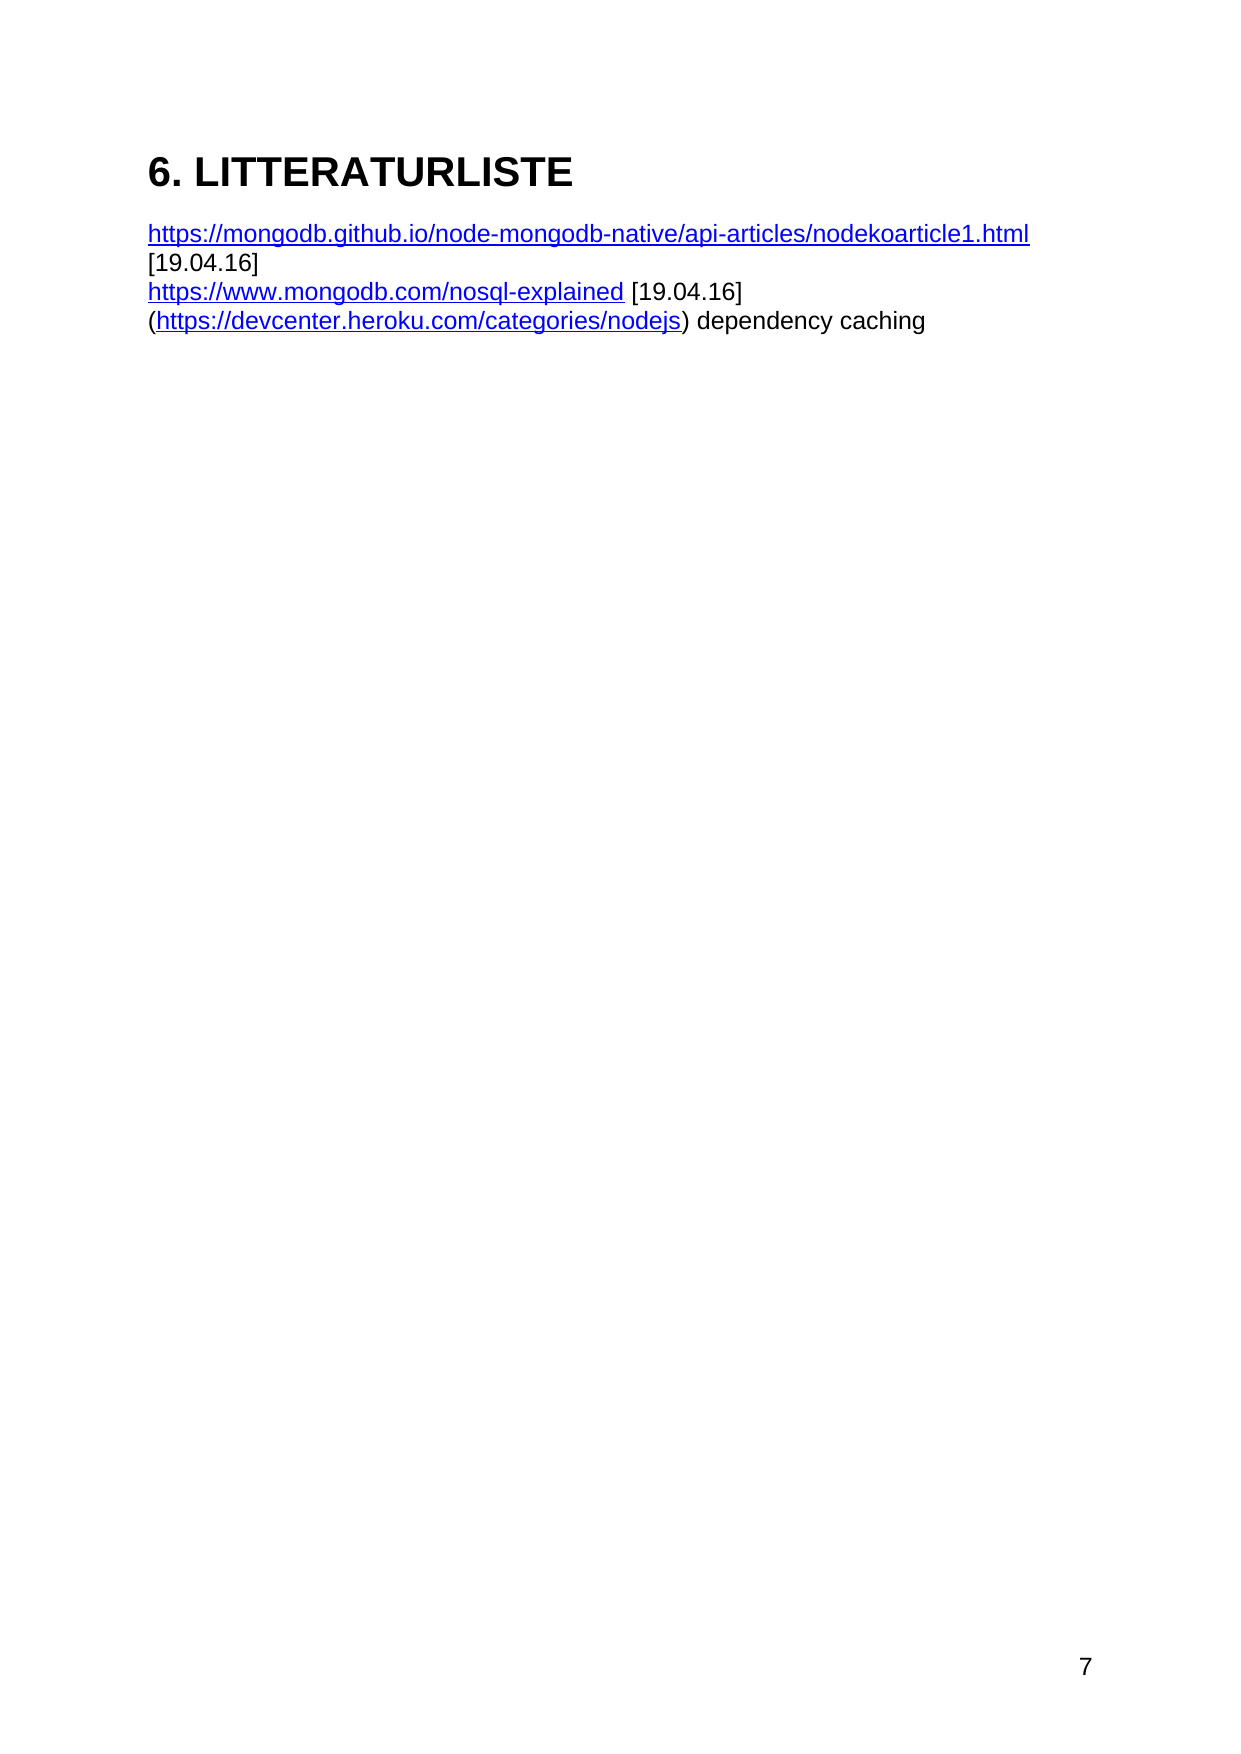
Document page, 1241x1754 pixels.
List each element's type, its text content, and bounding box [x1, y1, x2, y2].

text (https://devcenter.heroku.com/categories/nodejs) dependency caching [148, 306, 1093, 334]
text https://mongodb.github.io/node-mongodb-native/api-articles/nodekoarticle1.html [19.04.16] [148, 219, 1093, 277]
subtitle 6. LITTERATURLISTE [148, 148, 1093, 196]
text https://www.mongodb.com/nosql-explained [19.04.16] [148, 277, 1093, 306]
